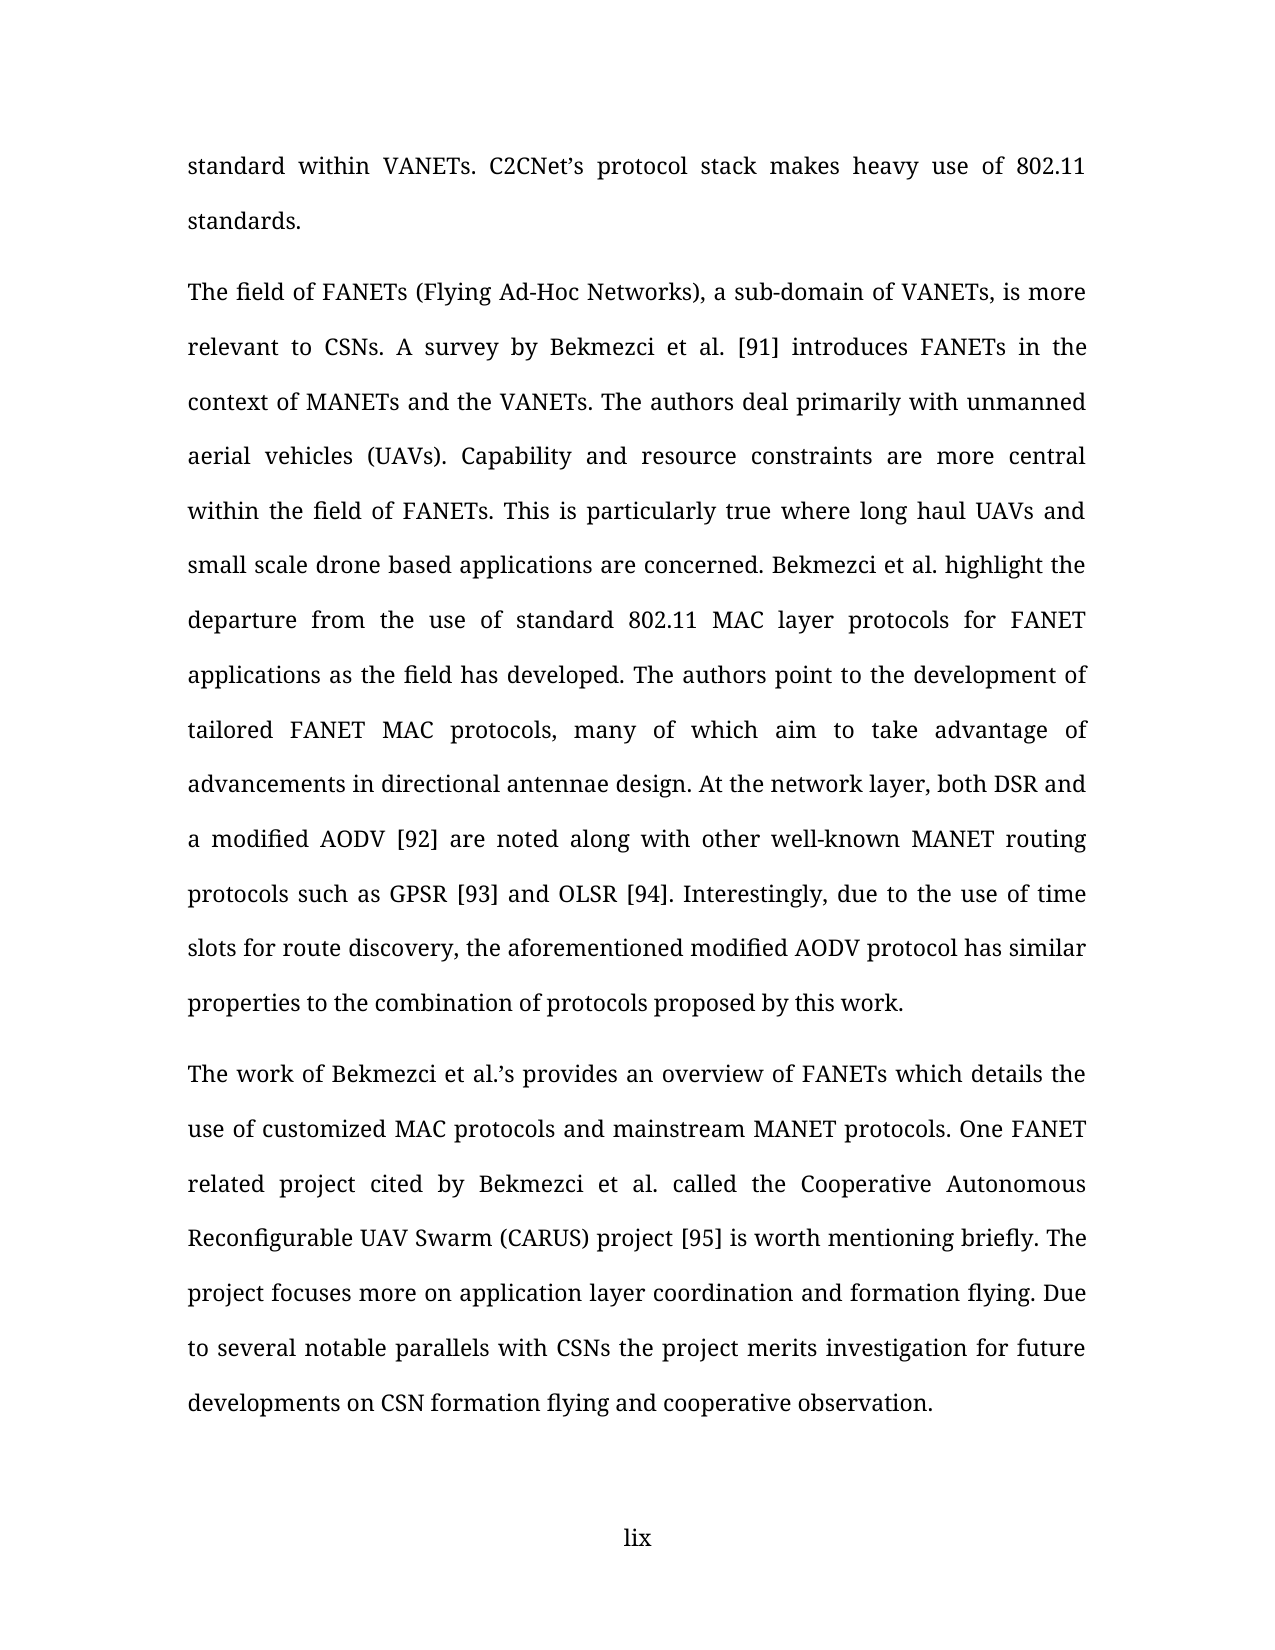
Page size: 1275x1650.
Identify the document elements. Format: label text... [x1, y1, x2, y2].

text The work of Bekmezci et al.’s provides an overview of FANETs which details the use of customized MAC protocols and mainstream MANET protocols. One FANET related project cited by Bekmezci et al. called the Cooperative Autonomous Reconfigurable UAV Swarm (CARUS) project [95] is worth mentioning briefly. The project focuses more on application layer coordination and formation flying. Due to several notable parallels with CSNs the project merits investigation for future developments on CSN formation flying and cooperative observation. [187, 1058, 1087, 1418]
text The field of FANETs (Flying Ad-Hoc Networks), a sub-domain of VANETs, is more relevant to CSNs. A survey by Bekmezci et al. [91] introduces FANETs in the context of MANETs and the VANETs. The authors deal primarily with unmanned aerial vehicles (UAVs). Capability and resource constraints are more central within the field of FANETs. This is particularly true where long haul UAVs and small scale drone based applications are concerned. Bekmezci et al. highlight the departure from the use of standard 802.11 MAC layer protocols for FANET applications as the field has developed. The authors point to the development of tailored FANET MAC protocols, many of which aim to take advantage of advancements in directional antennae design. At the network layer, both DSR and a modified AODV [92] are noted along with other well-known MANET routing protocols such as GPSR [93] and OLSR [94]. Interestingly, due to the use of time slots for route discovery, the aforementioned modified AODV protocol has similar properties to the combination of protocols proposed by this work. [187, 276, 1087, 1018]
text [187, 150, 1087, 236]
